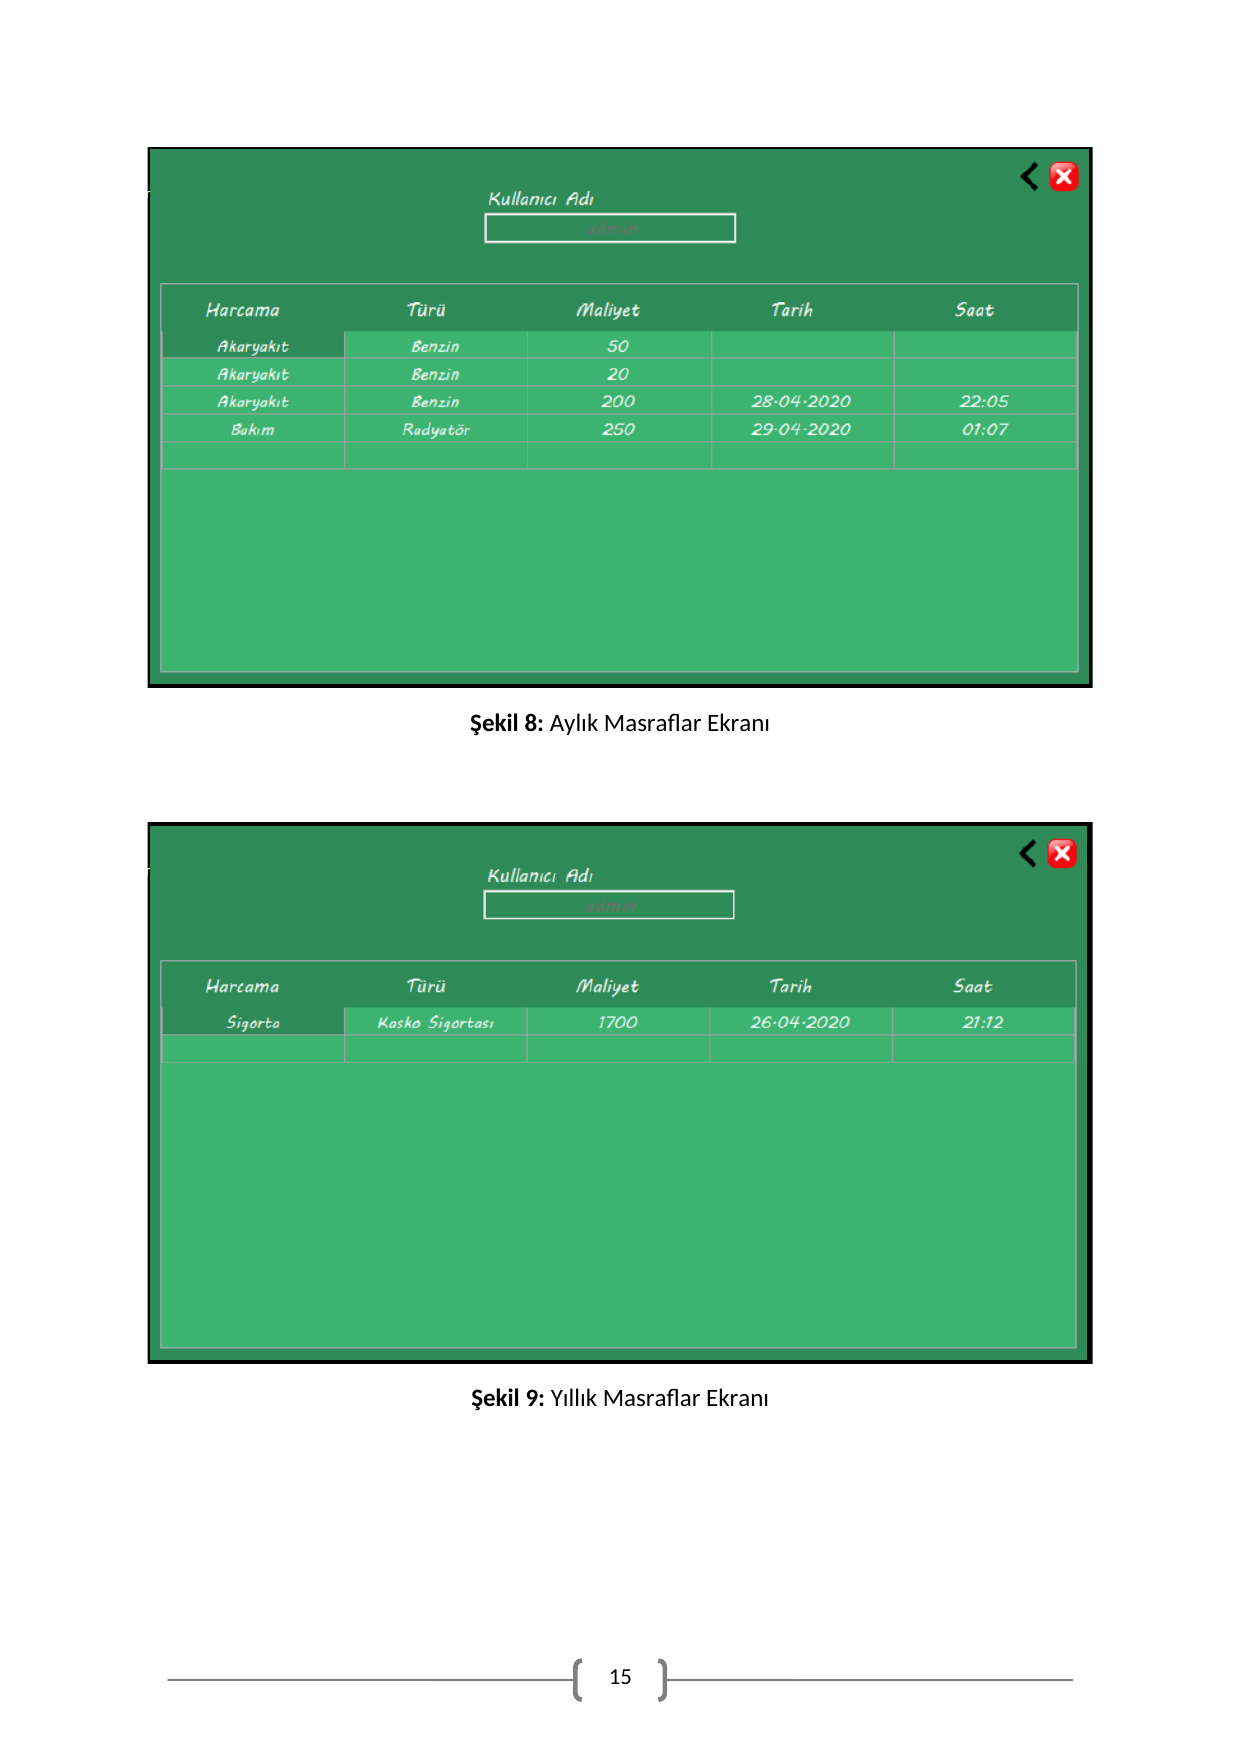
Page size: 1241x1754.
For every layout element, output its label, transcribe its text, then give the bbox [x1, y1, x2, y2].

text Şekil 9: Yıllık Masraflar Ekranı [148, 1382, 1093, 1413]
picture [147, 147, 1093, 688]
picture [147, 822, 1093, 1364]
text Şekil 8: Aylık Masraflar Ekranı [148, 707, 1093, 737]
